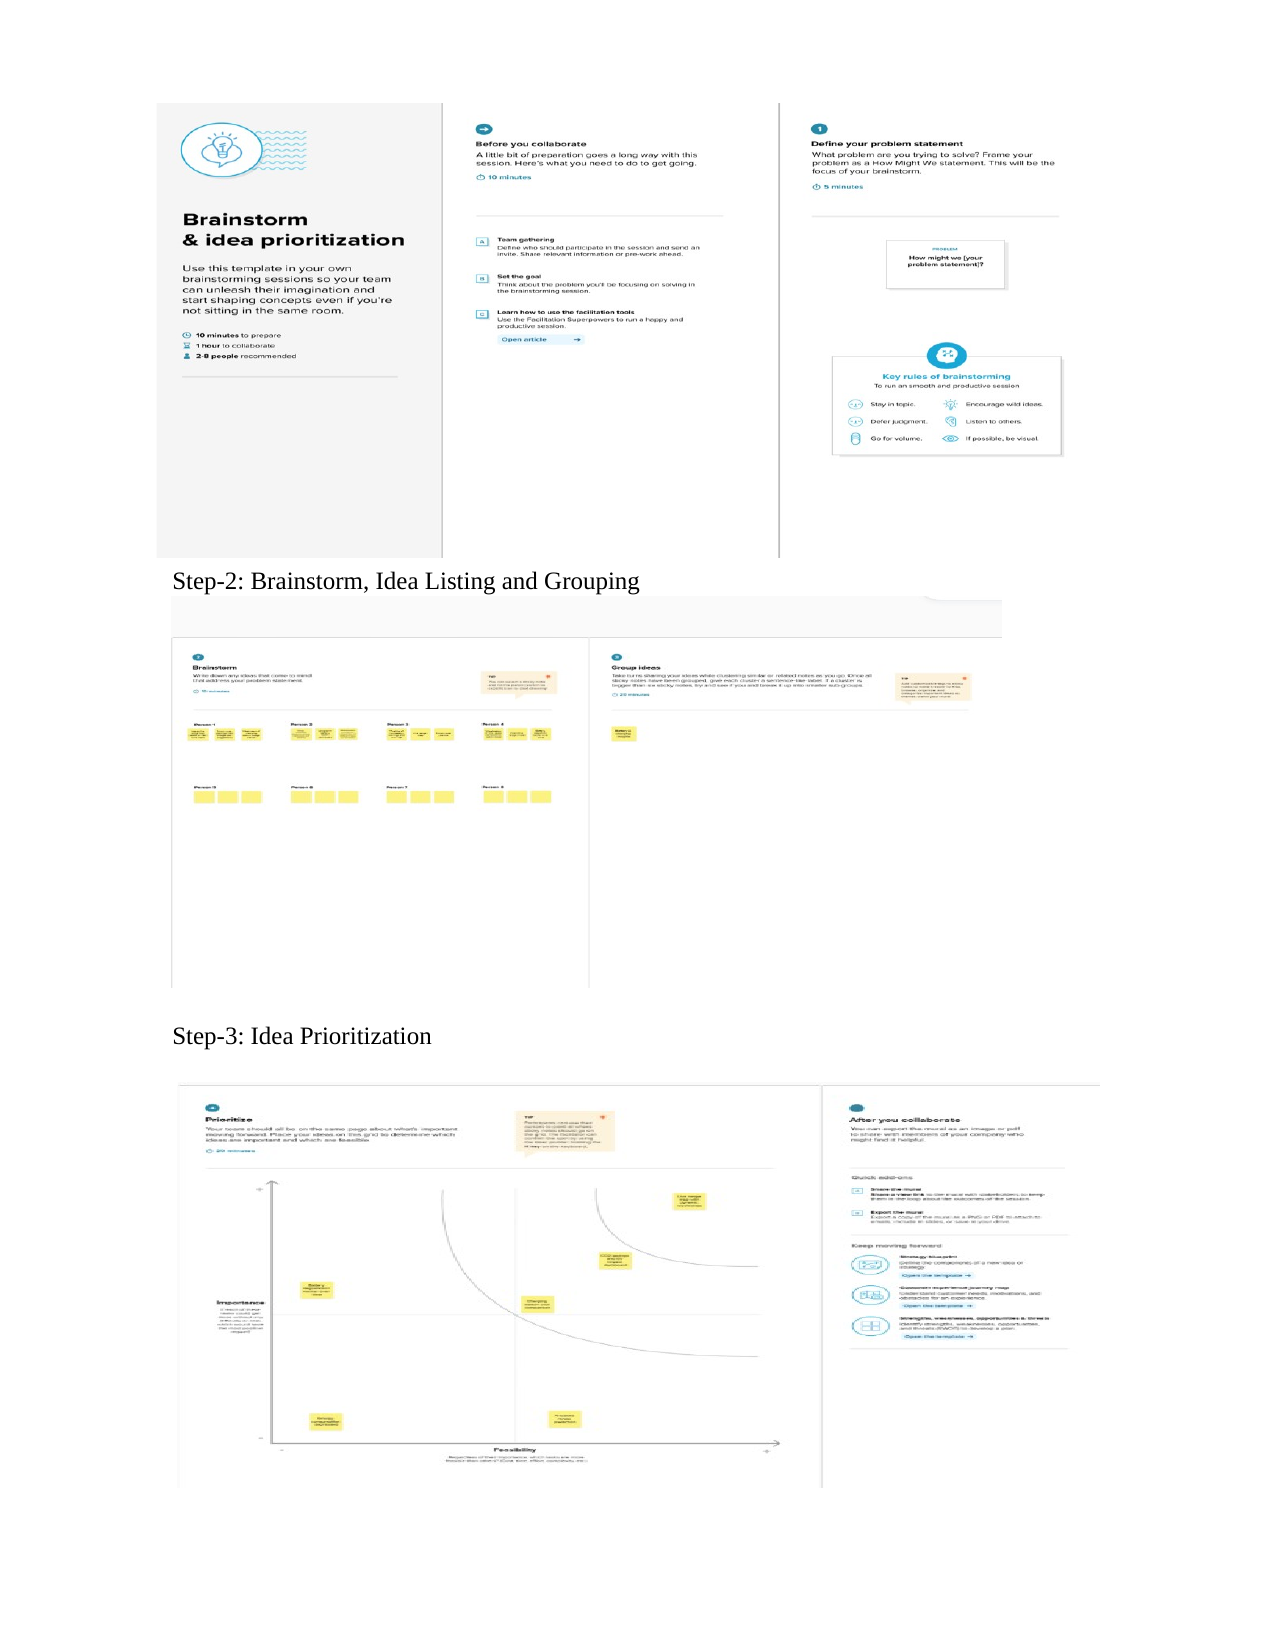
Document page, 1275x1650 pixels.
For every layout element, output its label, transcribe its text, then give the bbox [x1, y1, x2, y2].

picture [171, 596, 1002, 988]
text Step-2: Brainstorm, Idea Listing and Grouping [172, 566, 1104, 595]
picture [156, 103, 1097, 558]
picture [177, 1082, 1100, 1488]
